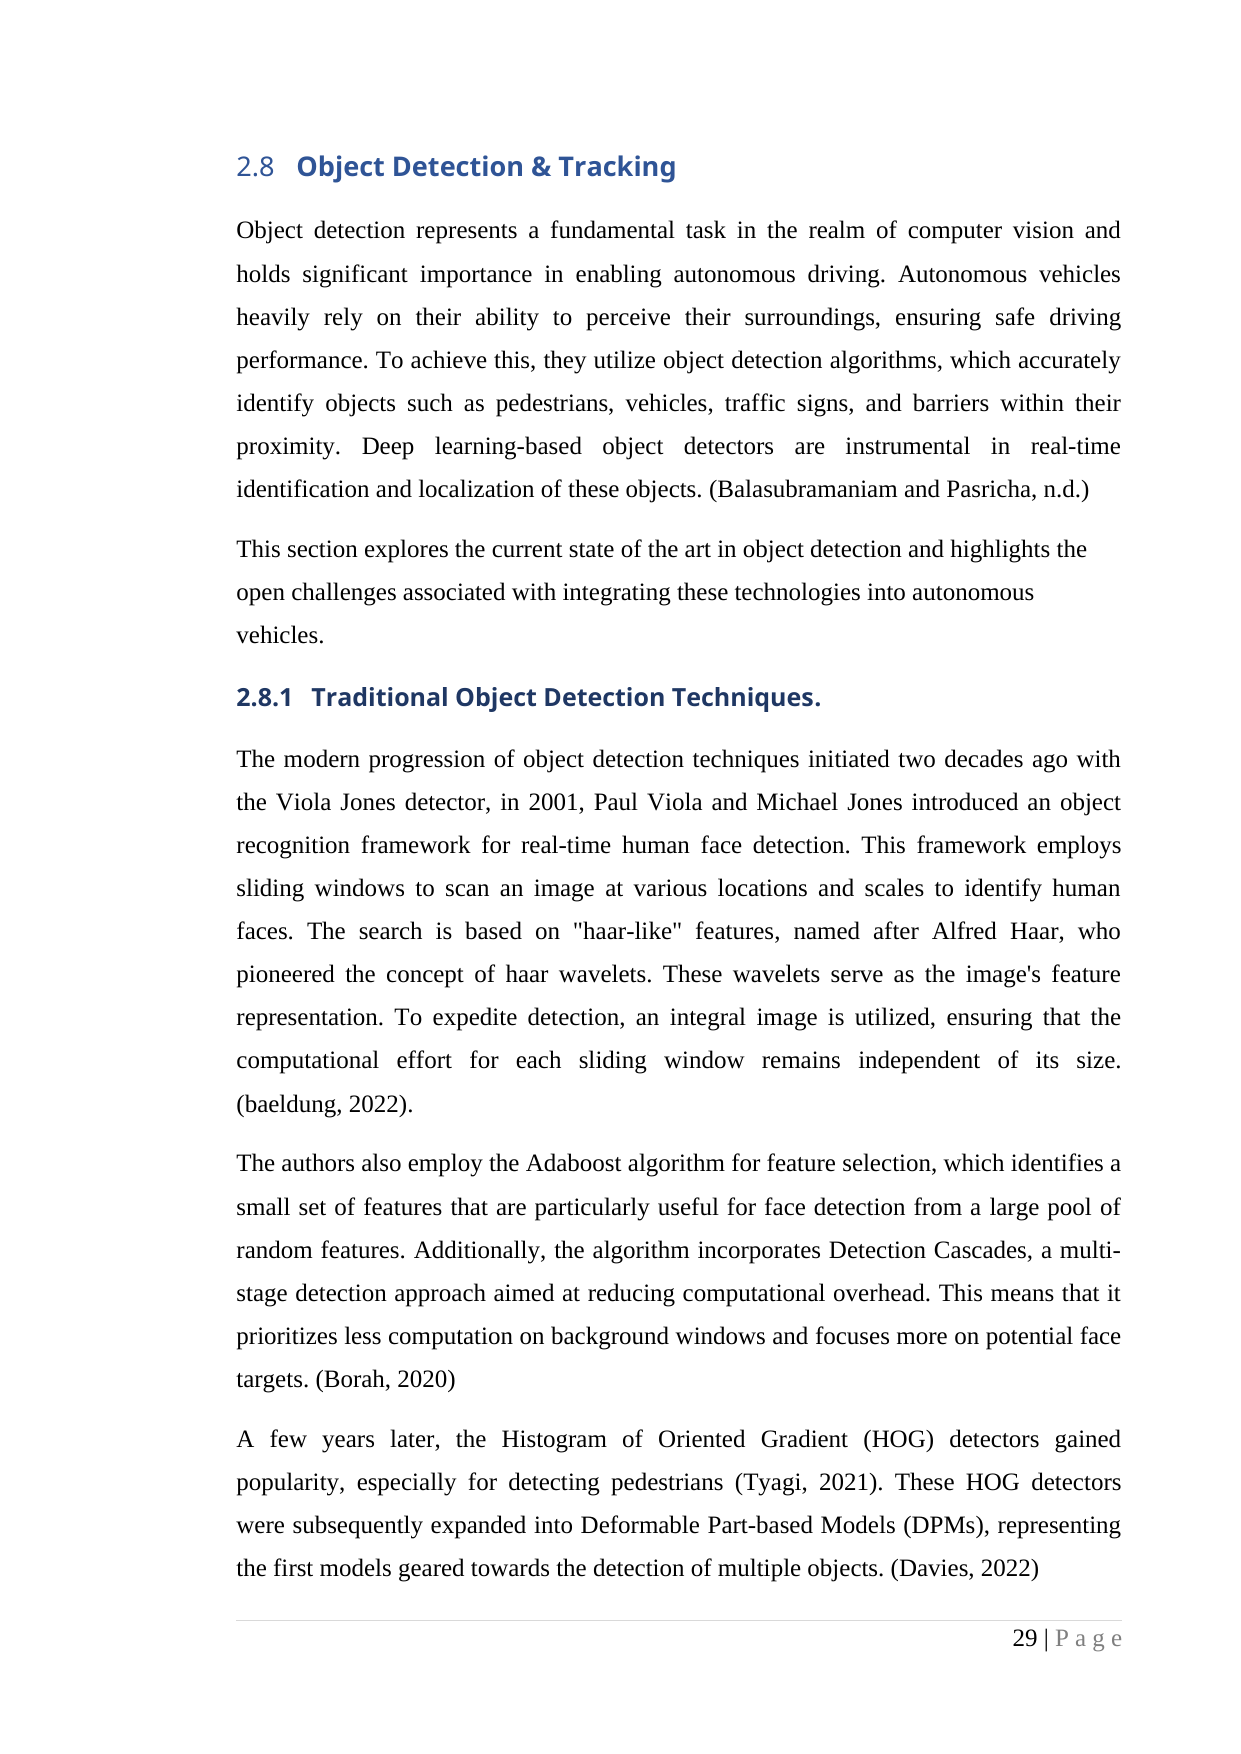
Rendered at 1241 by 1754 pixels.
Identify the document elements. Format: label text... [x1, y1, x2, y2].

subtitle Object Detection & Tracking [236, 148, 1122, 184]
text A few years later, the Histogram of Oriented Gradient (HOG) detectors gained popularity, especially for detecting pedestrians (Tyagi, 2021). These HOG detectors were subsequently expanded into Deformable Part-based Models (DPMs), representing the first models geared towards the detection of multiple objects. (Davies, 2022) [236, 1424, 1122, 1582]
text The authors also employ the Adaboost algorithm for feature selection, which identifies a small set of features that are particularly useful for face detection from a large pool of random features. Additionally, the algorithm incorporates Detection Cascades, a multi-stage detection approach aimed at reducing computational overhead. This means that it prioritizes less computation on background windows and focuses more on potential face targets. (Borah, 2020) [236, 1148, 1122, 1393]
subtitle Traditional Object Detection Techniques. [236, 680, 1122, 714]
text Object detection represents a fundamental task in the realm of computer vision and holds significant importance in enabling autonomous driving. Autonomous vehicles heavily rely on their ability to perceive their surroundings, ensuring safe driving performance. To achieve this, they utilize object detection algorithms, which accurately identify objects such as pedestrians, vehicles, traffic signs, and barriers within their proximity. Deep learning-based object detectors are instrumental in real-time identification and localization of these objects. (Balasubramaniam and Pasricha, n.d.) [236, 216, 1122, 503]
text The modern progression of object detection techniques initiated two decades ago with the Viola Jones detector, in 2001, Paul Viola and Michael Jones introduced an object recognition framework for real-time human face detection. This framework employs sliding windows to scan an image at various locations and scales to identify human faces. The search is based on "haar-like" features, named after Alfred Haar, who pioneered the concept of haar wavelets. These wavelets serve as the image's feature representation. To expedite detection, an integral image is utilized, ensuring that the computational effort for each sliding window remains independent of its size. (baeldung, 2022). [236, 744, 1122, 1117]
text This section explores the current state of the art in object detection and highlights the open challenges associated with integrating these technologies into autonomous vehicles. [236, 534, 1122, 649]
